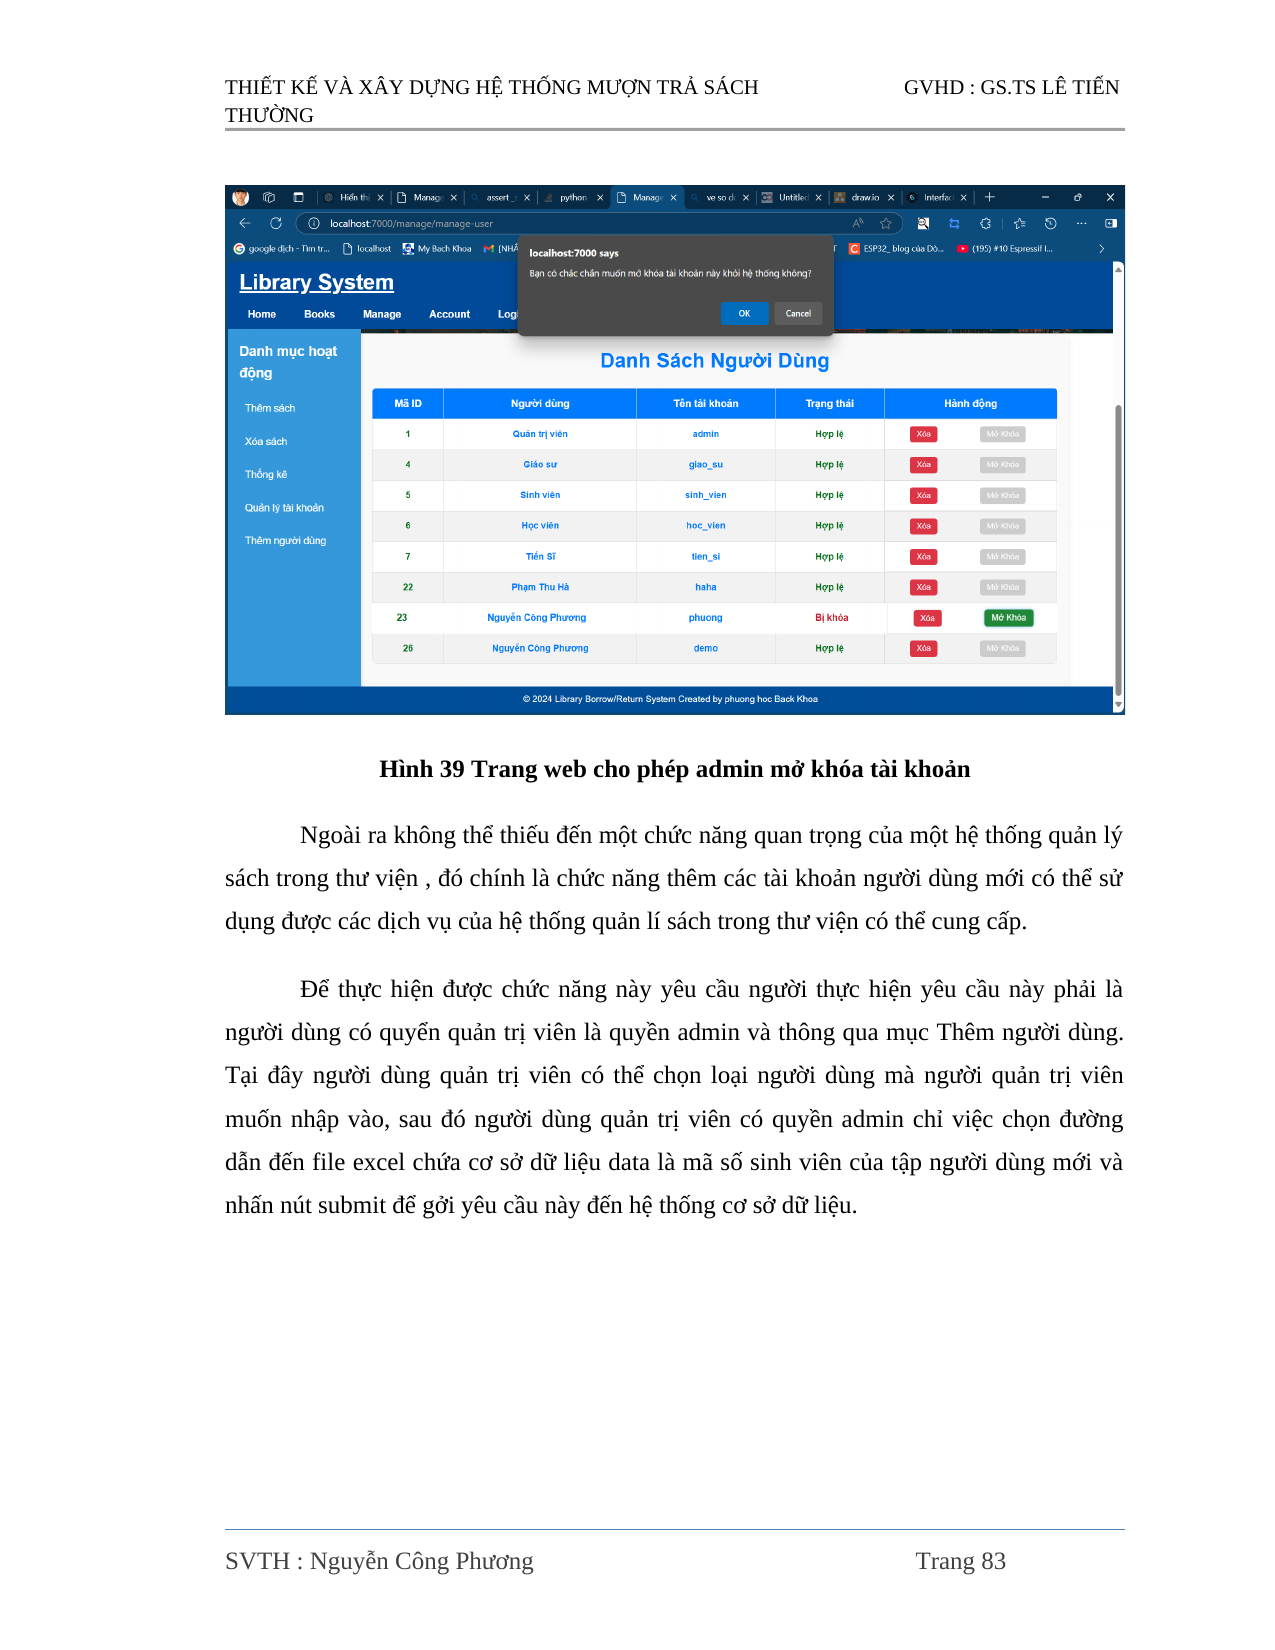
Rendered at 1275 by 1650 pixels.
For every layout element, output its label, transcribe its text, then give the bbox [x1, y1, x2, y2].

text Hình 39 Trang web cho phép admin mở khóa tài khoản [225, 754, 1125, 782]
picture [225, 185, 1125, 715]
text Để thực hiện được chức năng này yêu cầu người thực hiện yêu cầu này phải là người dùng có quyển quản trị viên là quyền admin và thông qua mục Thêm người dùng. Tại đây người dùng quản trị viên có thể chọn loại người dùng mà người quản trị viên muốn nhập vào, sau đó người dùng quản trị viên có quyền admin chỉ việc chọn đường dẫn đến file excel chứa cơ sở dữ liệu data là mã số sinh viên của tập người dùng mới và nhấn nút submit để gởi yêu cầu này đến hệ thống cơ sở dữ liệu. [225, 974, 1125, 1219]
text Ngoài ra không thể thiếu đến một chức năng quan trọng của một hệ thống quản lý sách trong thư viện , đó chính là chức năng thêm các tài khoản người dùng mới có thể sử dụng được các dịch vụ của hệ thống quản lí sách trong thư viện có thể cung cấp. [225, 820, 1125, 935]
